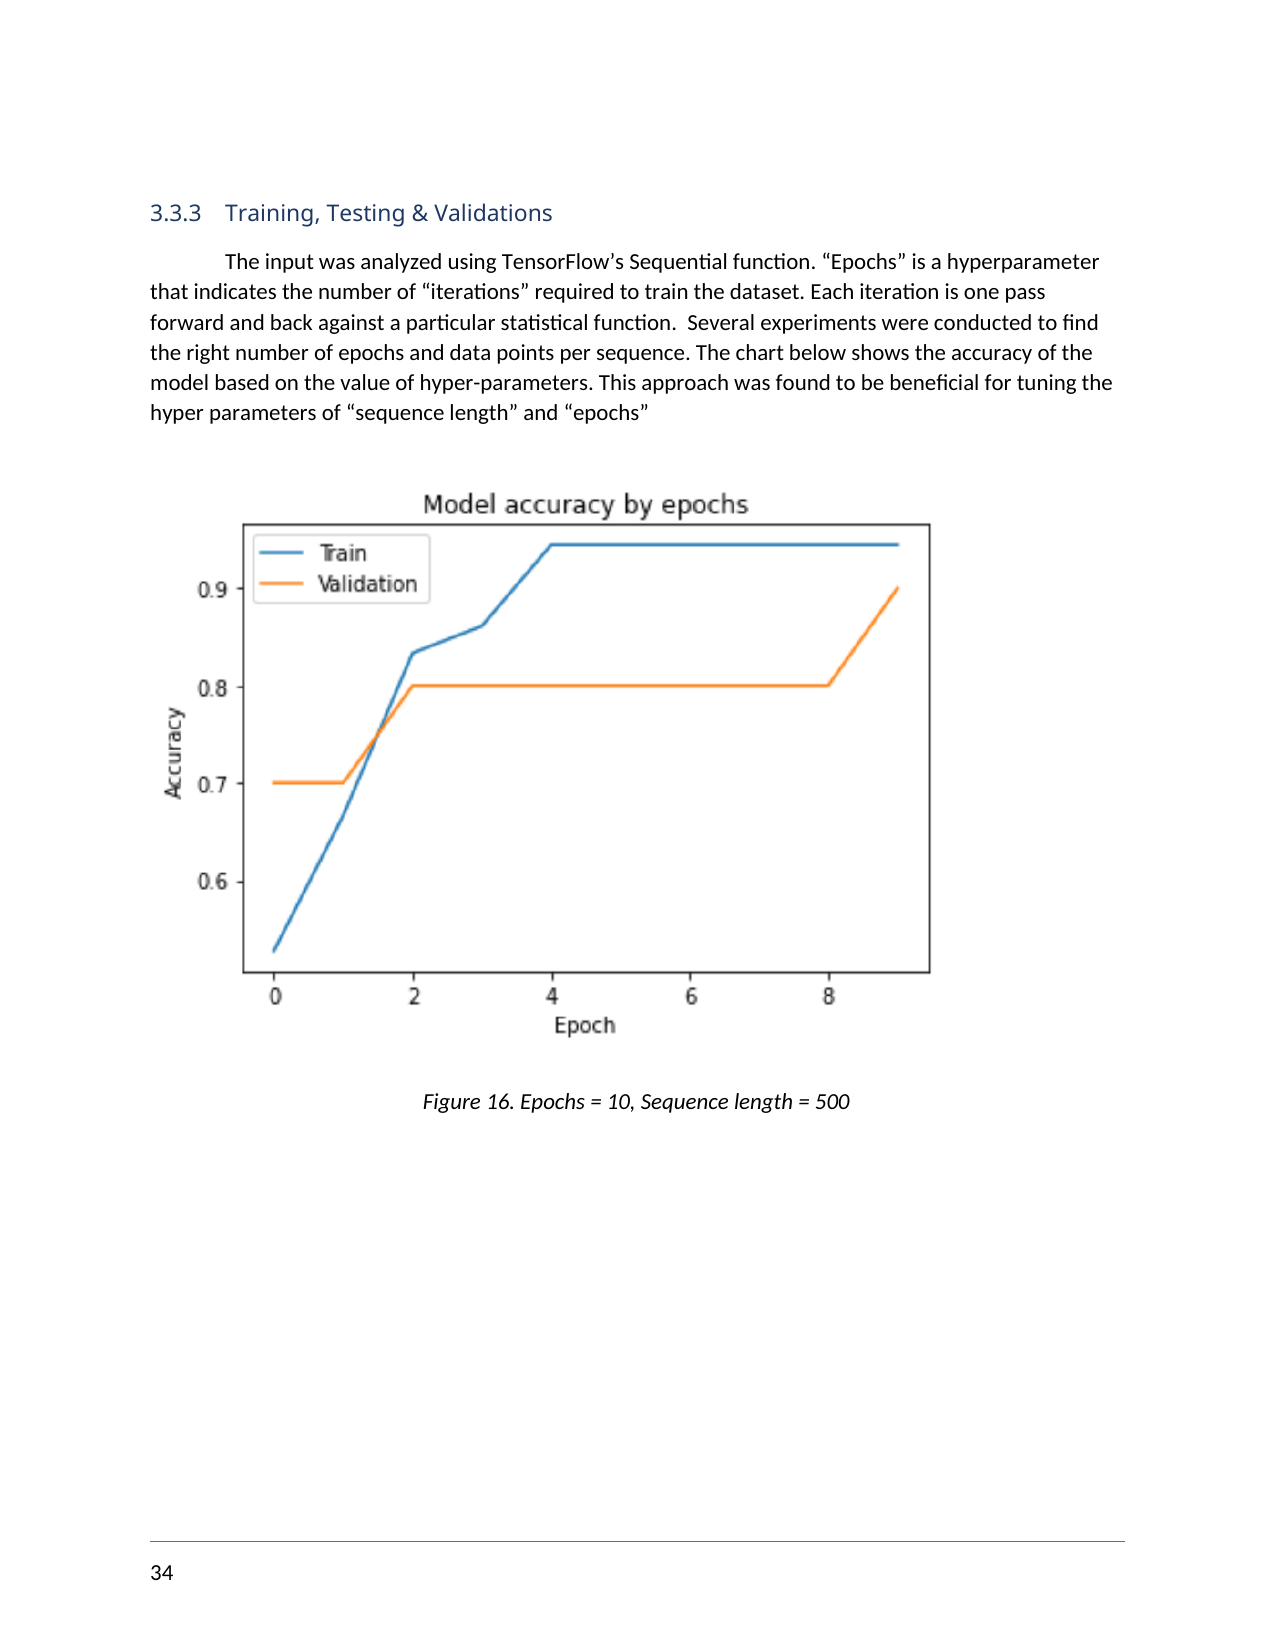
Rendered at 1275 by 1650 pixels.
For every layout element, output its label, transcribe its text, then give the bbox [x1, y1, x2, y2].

text The input was analyzed using TensorFlow’s Sequential function. “Epochs” is a hyperparameter that indicates the number of “iterations” required to train the dataset. Each iteration is one pass forward and back against a particular statistical function. Several experiments were conducted to find the right number of epochs and data points per sequence. The chart below shows the accuracy of the model based on the value of hyper-parameters. This approach was found to be beneficial for tuning the hyper parameters of “sequence length” and “epochs” [150, 247, 1125, 426]
subtitle Training, Testing & Validations [150, 197, 1125, 228]
